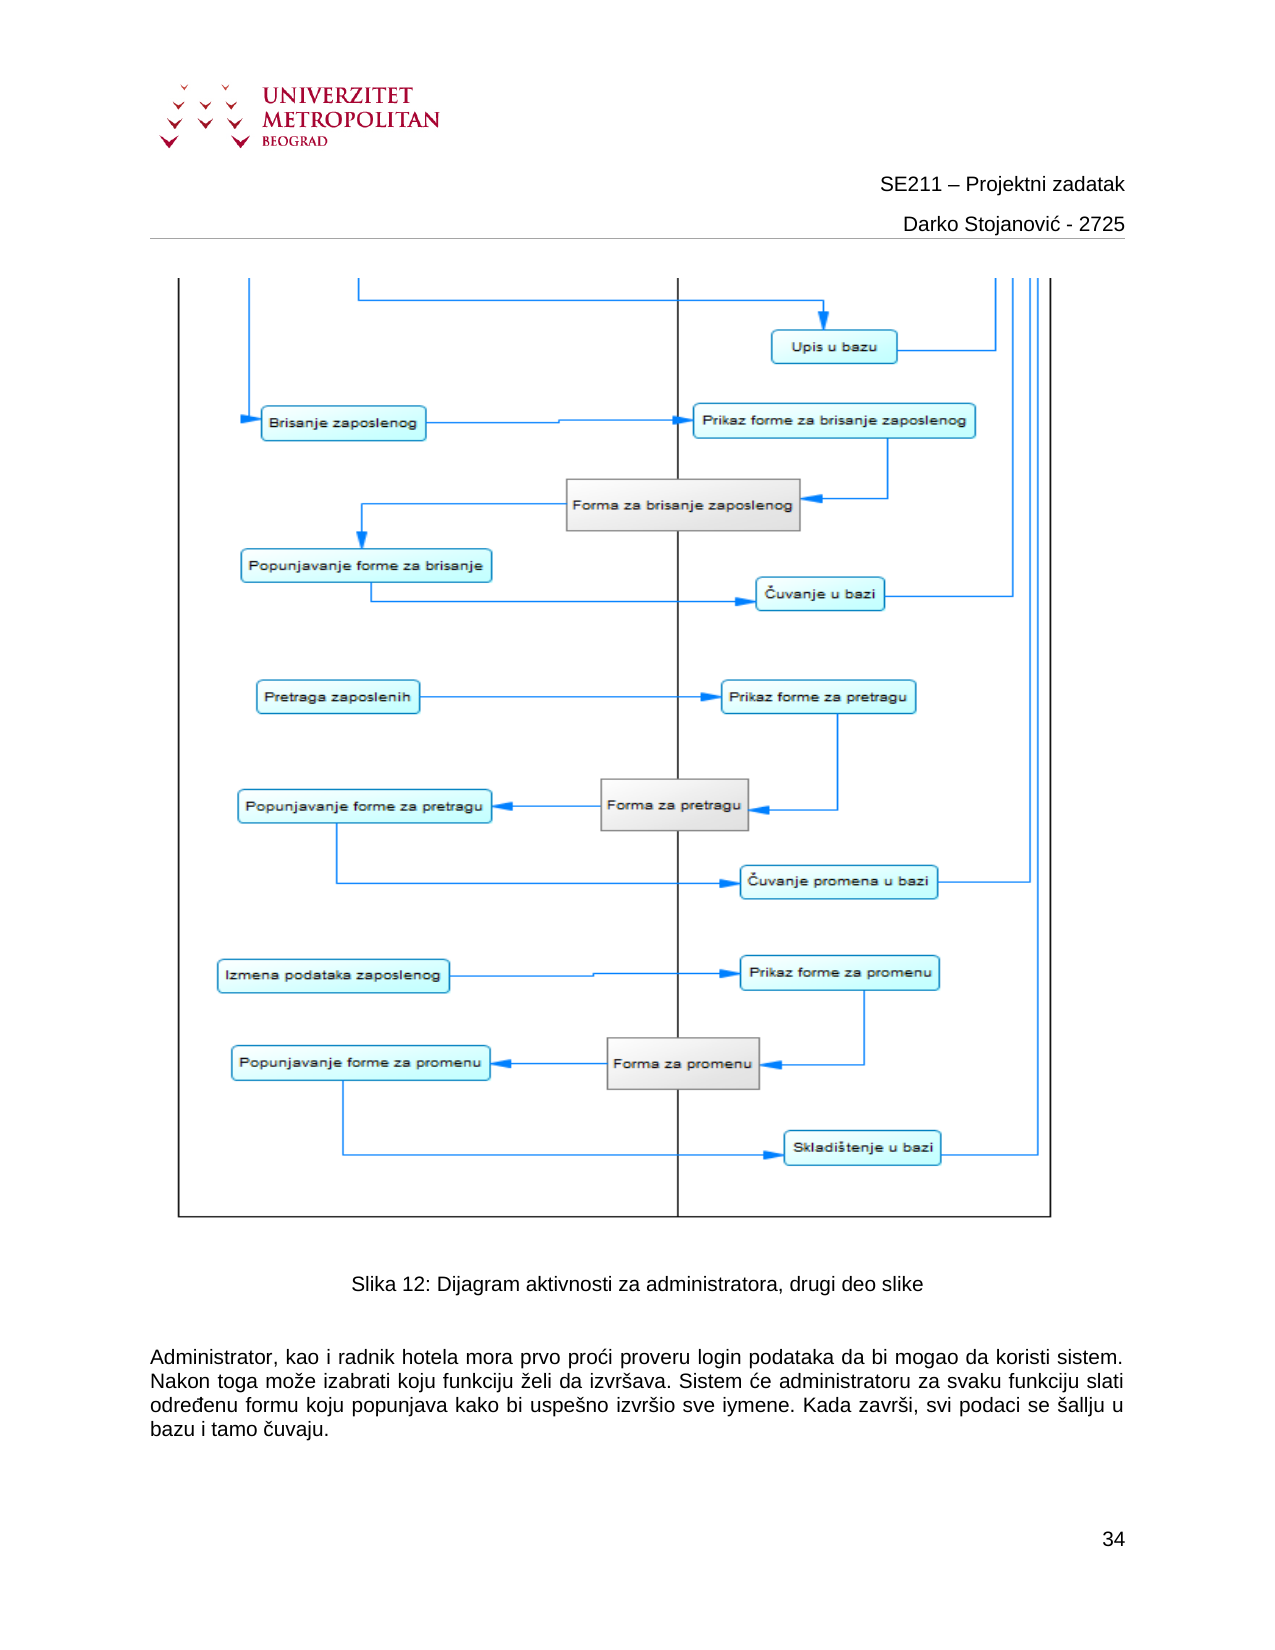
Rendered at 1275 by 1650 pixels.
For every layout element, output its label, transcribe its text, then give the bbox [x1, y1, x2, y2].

picture [150, 75, 449, 156]
text Slika 12: Dijagram aktivnosti za administratora, drugi deo slike [150, 1272, 1125, 1296]
text Administrator, kao i radnik hotela mora prvo proći proveru login podataka da bi mogao da koristi sistem. Nakon toga može izabrati koju funkciju želi da izvršava. Sistem će administratoru za svaku funkciju slati određenu formu koju popunjava kako bi uspešno izvršio sve iymene. Kada završi, svi podaci se šallju u bazu i tamo čuvaju. [150, 1345, 1125, 1441]
picture [151, 278, 1125, 1260]
